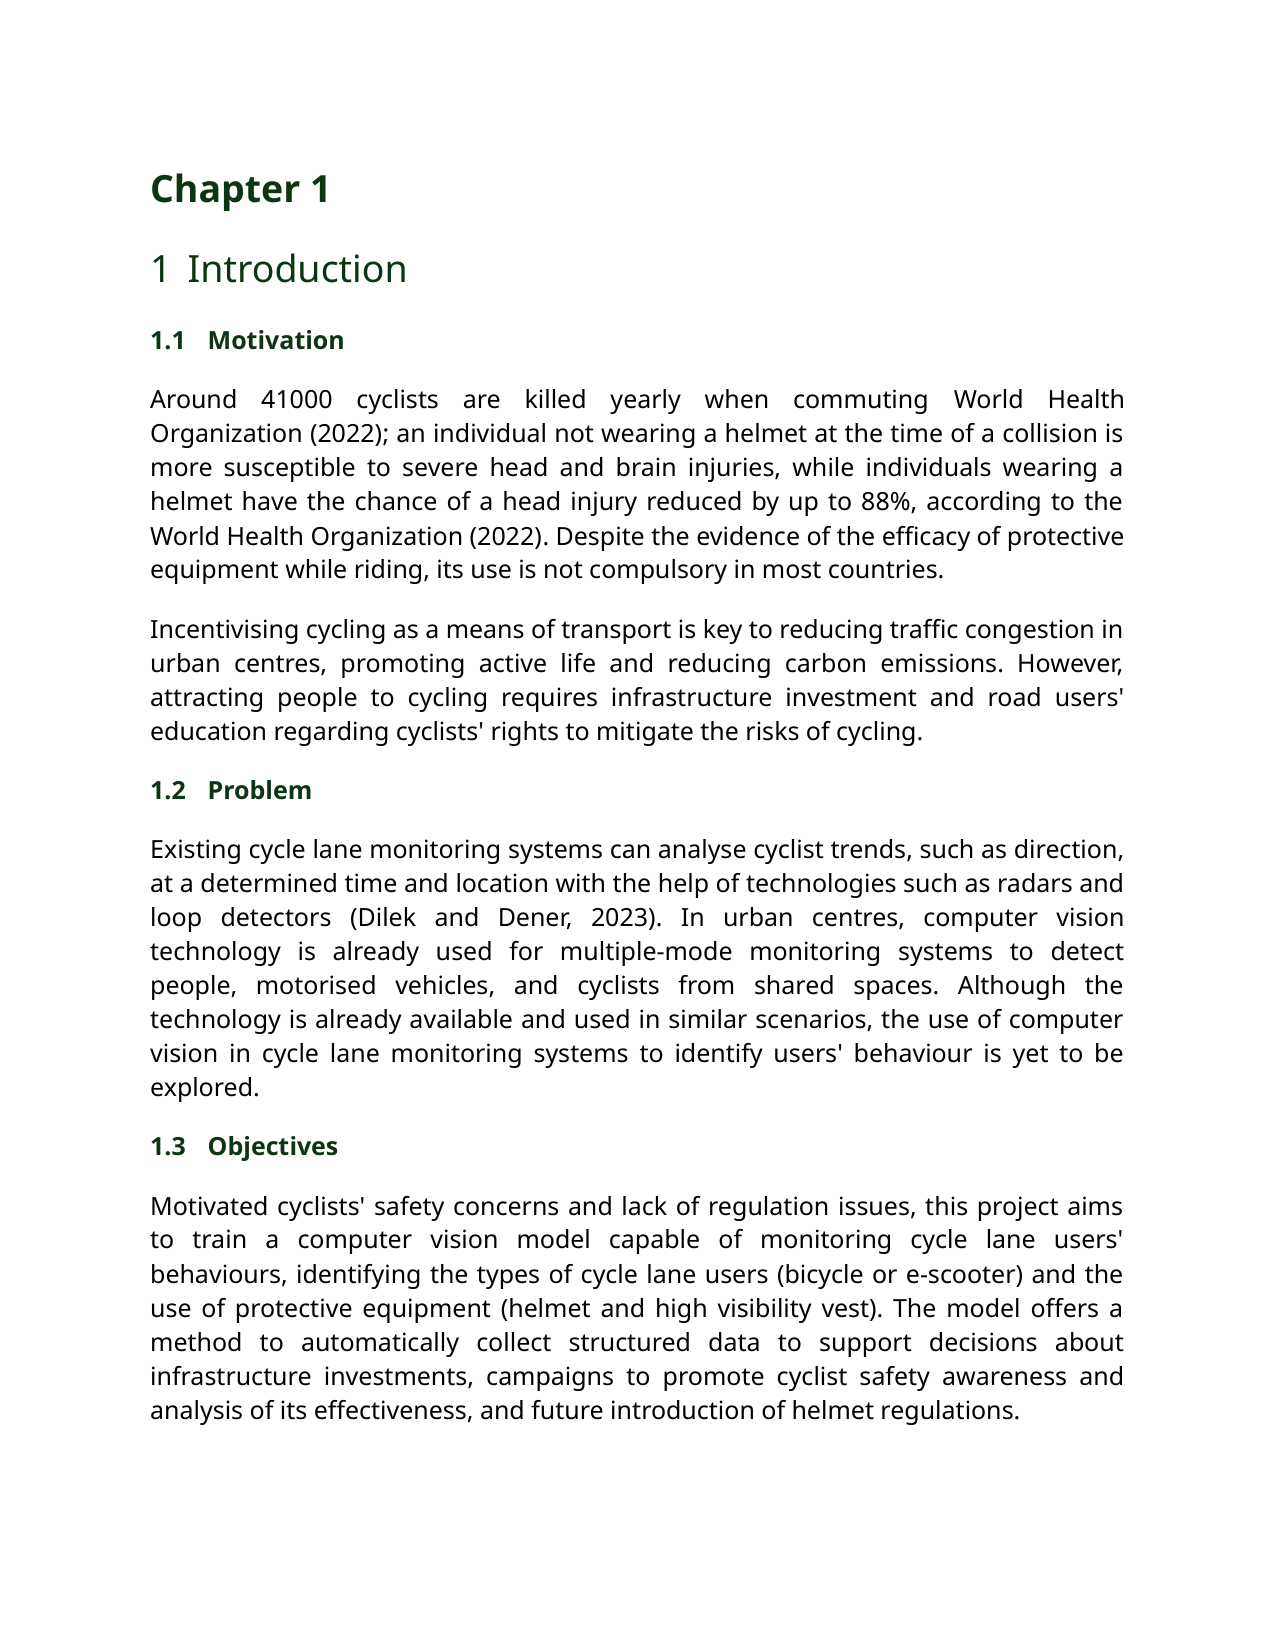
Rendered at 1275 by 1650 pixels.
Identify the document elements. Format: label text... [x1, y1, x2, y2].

text Around 41000 cyclists are killed yearly when commuting World Health Organization (2022); an individual not wearing a helmet at the time of a collision is more susceptible to severe head and brain injuries, while individuals wearing a helmet have the chance of a head injury reduced by up to 88%, according to the World Health Organization (2022). Despite the evidence of the efficacy of protective equipment while riding, its use is not compulsory in most countries. [150, 382, 1125, 586]
text Objectives [150, 1129, 1125, 1163]
text Incentivising cycling as a means of transport is key to reducing traffic congestion in urban centres, promoting active life and reducing carbon emissions. However, attracting people to cycling requires infrastructure investment and road users' education regarding cyclists' rights to mitigate the risks of cycling. [150, 611, 1125, 747]
text Motivated cyclists' safety concerns and lack of regulation issues, this project aims to train a computer vision model capable of monitoring cycle lane users' behaviours, identifying the types of cycle lane users (bicycle or e-scooter) and the use of protective equipment (helmet and high visibility vest). The model offers a method to automatically collect structured data to support decisions about infrastructure investments, campaigns to promote cyclist safety awareness and analysis of its effectiveness, and future introduction of helmet regulations. [150, 1188, 1125, 1427]
subtitle Introduction [150, 243, 1125, 294]
text Motivation [150, 323, 1125, 357]
text Chapter 1 [150, 162, 1125, 213]
text Existing cycle lane monitoring systems can analyse cyclist trends, such as direction, at a determined time and location with the help of technologies such as radars and loop detectors (Dilek and Dener, 2023). In urban centres, computer vision technology is already used for multiple-mode monitoring systems to detect people, motorised vehicles, and cyclists from shared spaces. Although the technology is already available and used in similar scenarios, the use of computer vision in cycle lane monitoring systems to identify users' behaviour is yet to be explored. [150, 832, 1125, 1104]
text Problem [150, 772, 1125, 807]
